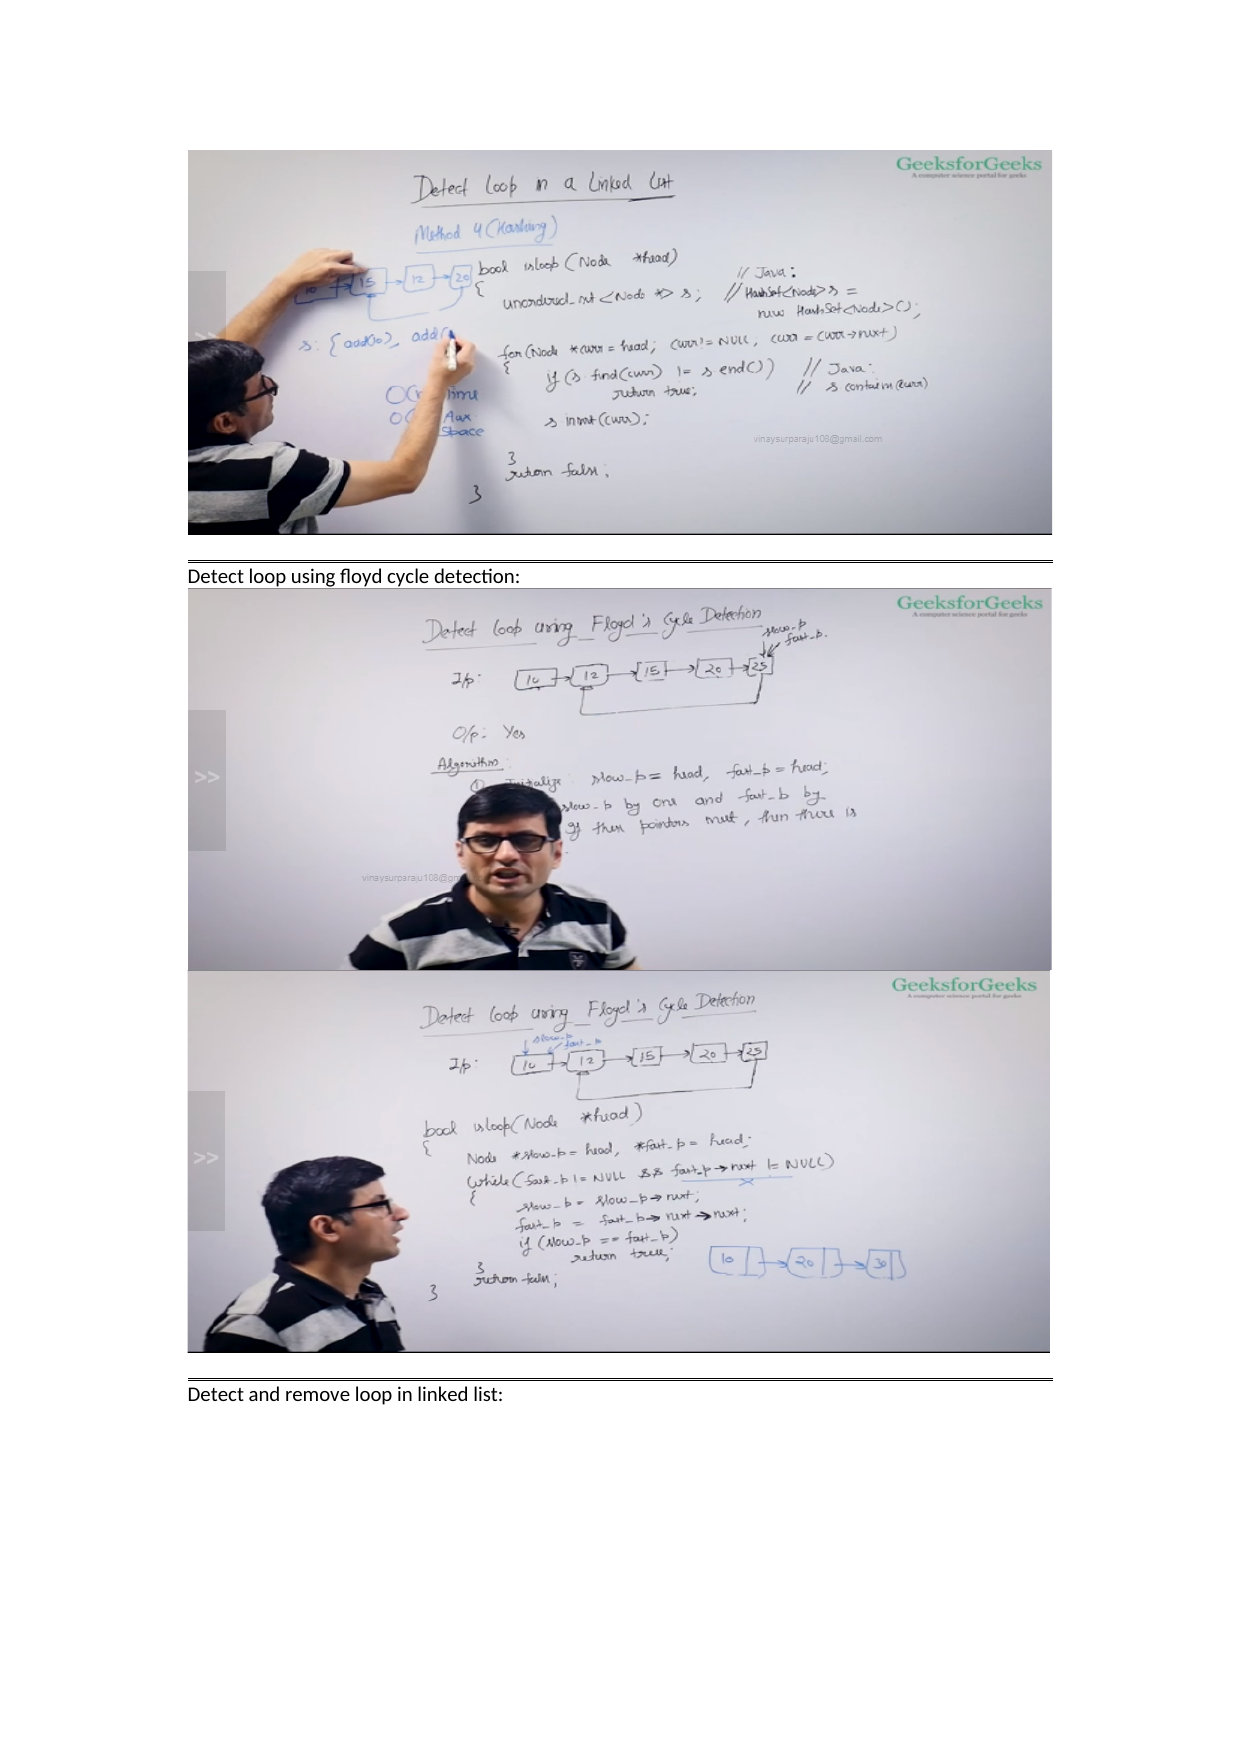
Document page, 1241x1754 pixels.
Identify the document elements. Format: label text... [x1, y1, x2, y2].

picture [187, 150, 1053, 535]
text Detect loop using floyd cycle detection: [187, 563, 1053, 588]
text Detect and remove loop in linked list: [187, 1381, 1053, 1407]
picture [187, 588, 1053, 1353]
